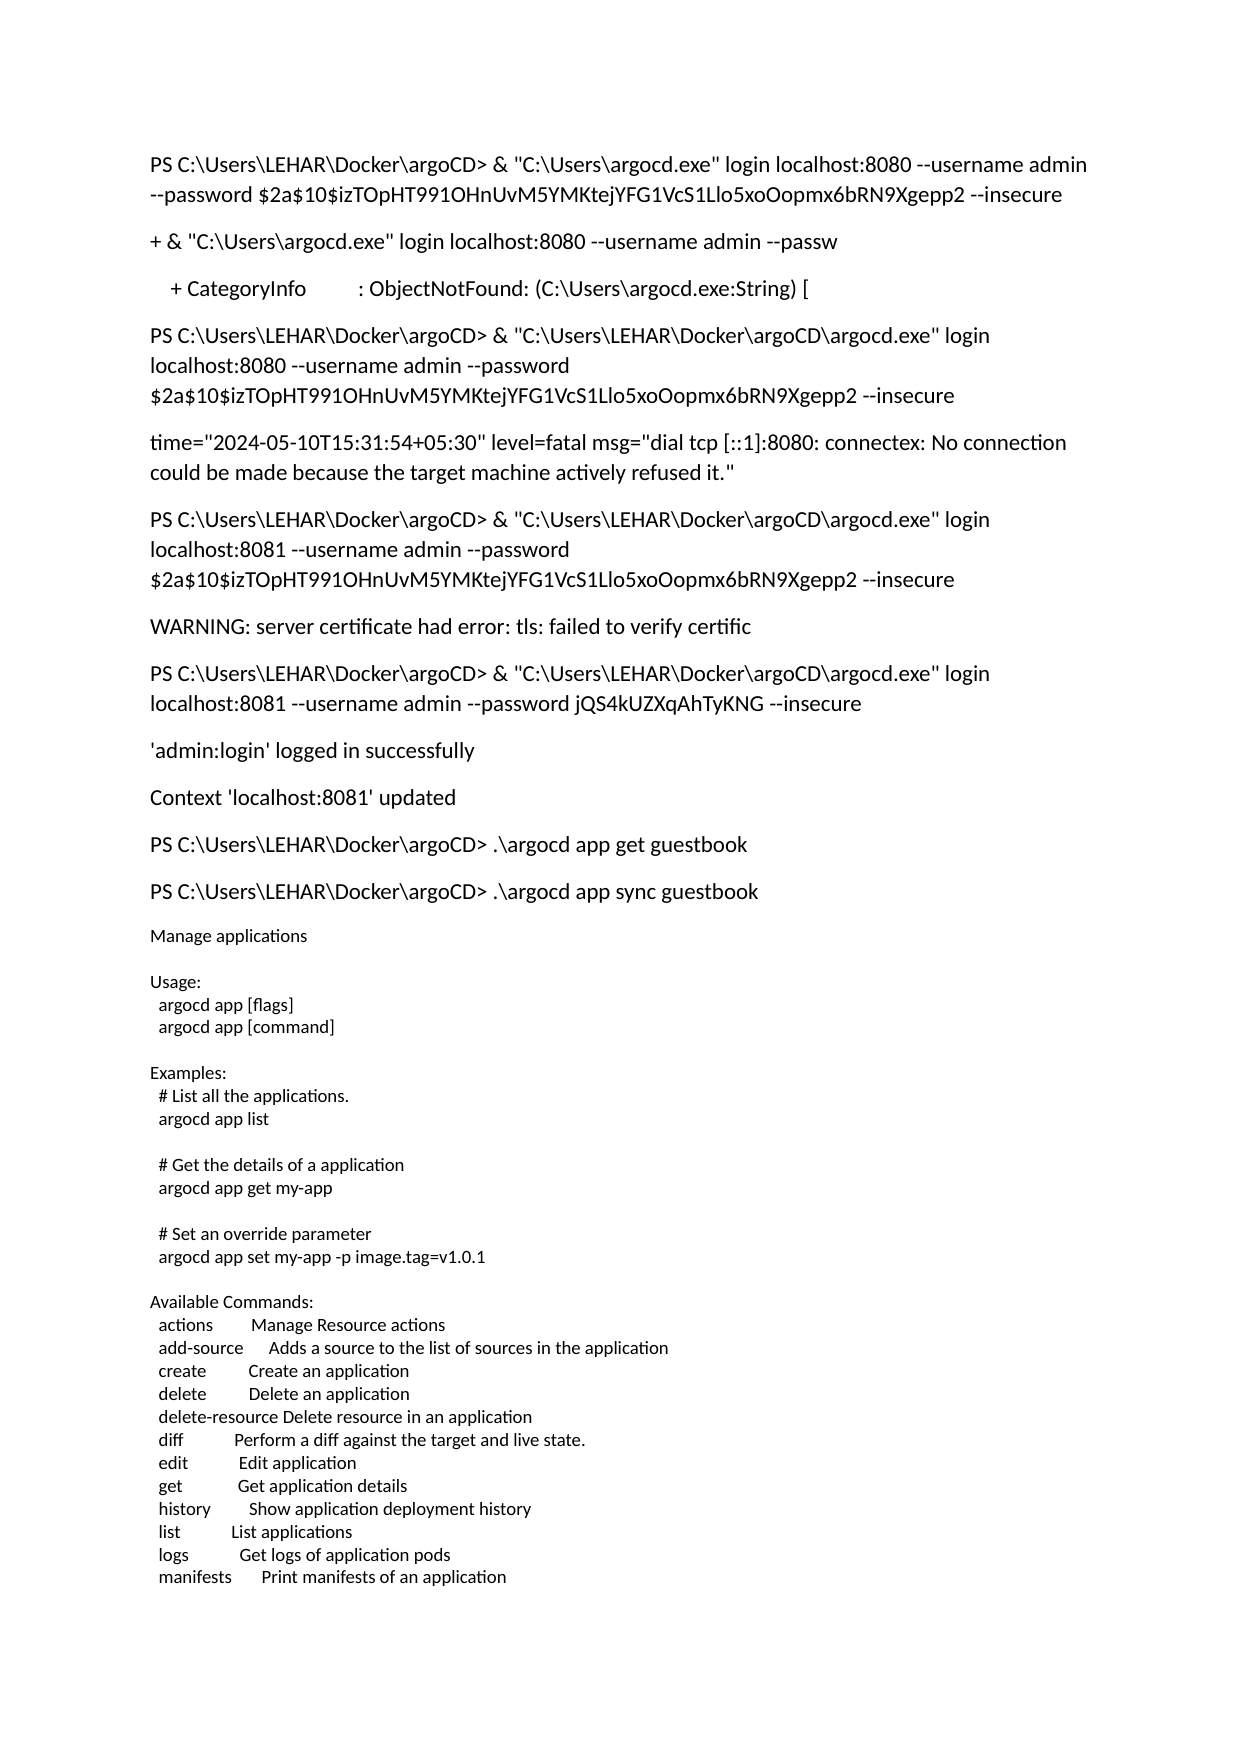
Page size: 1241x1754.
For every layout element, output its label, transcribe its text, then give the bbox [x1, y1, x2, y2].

text # Get the details of a application [150, 1153, 1090, 1176]
text PS C:\Users\LEHAR\Docker\argoCD> .\argocd app sync guestbook [150, 877, 1090, 905]
text + & "C:\Users\argocd.exe" login localhost:8080 --username admin --passw [150, 227, 1090, 255]
text PS C:\Users\LEHAR\Docker\argoCD> .\argocd app get guestbook [150, 830, 1090, 858]
text + CategoryInfo : ObjectNotFound: (C:\Users\argocd.exe:String) [ [150, 274, 1090, 302]
text Examples: [150, 1061, 1090, 1084]
text argocd app list [150, 1107, 1090, 1130]
text history Show application deployment history [150, 1497, 1090, 1520]
text list List applications [150, 1520, 1090, 1543]
text logs Get logs of application pods [150, 1543, 1090, 1566]
text Manage applications [150, 924, 1090, 947]
text Available Commands: [150, 1291, 1090, 1313]
text argocd app set my-app -p image.tag=v1.0.1 [150, 1245, 1090, 1268]
text edit Edit application [150, 1451, 1090, 1474]
text delete-resource Delete resource in an application [150, 1405, 1090, 1428]
text get Get application details [150, 1474, 1090, 1497]
text delete Delete an application [150, 1382, 1090, 1405]
text time="2024-05-10T15:31:54+05:30" level=fatal msg="dial tcp [::1]:8080: connectex: No connection could be made because the target machine actively refused it." [150, 428, 1090, 486]
text manifests Print manifests of an application [150, 1566, 1090, 1588]
text PS C:\Users\LEHAR\Docker\argoCD> & "C:\Users\argocd.exe" login localhost:8080 --username admin --password $2a$10$izTOpHT991OHnUvM5YMKtejYFG1VcS1Llo5xoOopmx6bRN9Xgepp2 --insecure [150, 150, 1090, 208]
text argocd app [flags] [150, 993, 1090, 1016]
text diff Perform a diff against the target and live state. [150, 1428, 1090, 1451]
text PS C:\Users\LEHAR\Docker\argoCD> & "C:\Users\LEHAR\Docker\argoCD\argocd.exe" login localhost:8080 --username admin --password $2a$10$izTOpHT991OHnUvM5YMKtejYFG1VcS1Llo5xoOopmx6bRN9Xgepp2 --insecure [150, 321, 1090, 409]
text # Set an override parameter [150, 1222, 1090, 1245]
text 'admin:login' logged in successfully [150, 736, 1090, 764]
text PS C:\Users\LEHAR\Docker\argoCD> & "C:\Users\LEHAR\Docker\argoCD\argocd.exe" login localhost:8081 --username admin --password $2a$10$izTOpHT991OHnUvM5YMKtejYFG1VcS1Llo5xoOopmx6bRN9Xgepp2 --insecure [150, 505, 1090, 594]
text # List all the applications. [150, 1084, 1090, 1107]
text argocd app [command] [150, 1016, 1090, 1038]
text Context 'localhost:8081' updated [150, 783, 1090, 811]
text Usage: [150, 970, 1090, 993]
text create Create an application [150, 1359, 1090, 1382]
text WARNING: server certificate had error: tls: failed to verify certific [150, 612, 1090, 641]
text PS C:\Users\LEHAR\Docker\argoCD> & "C:\Users\LEHAR\Docker\argoCD\argocd.exe" login localhost:8081 --username admin --password jQS4kUZXqAhTyKNG --insecure [150, 659, 1090, 718]
text add-source Adds a source to the list of sources in the application [150, 1336, 1090, 1359]
text actions Manage Resource actions [150, 1313, 1090, 1336]
text argocd app get my-app [150, 1176, 1090, 1199]
